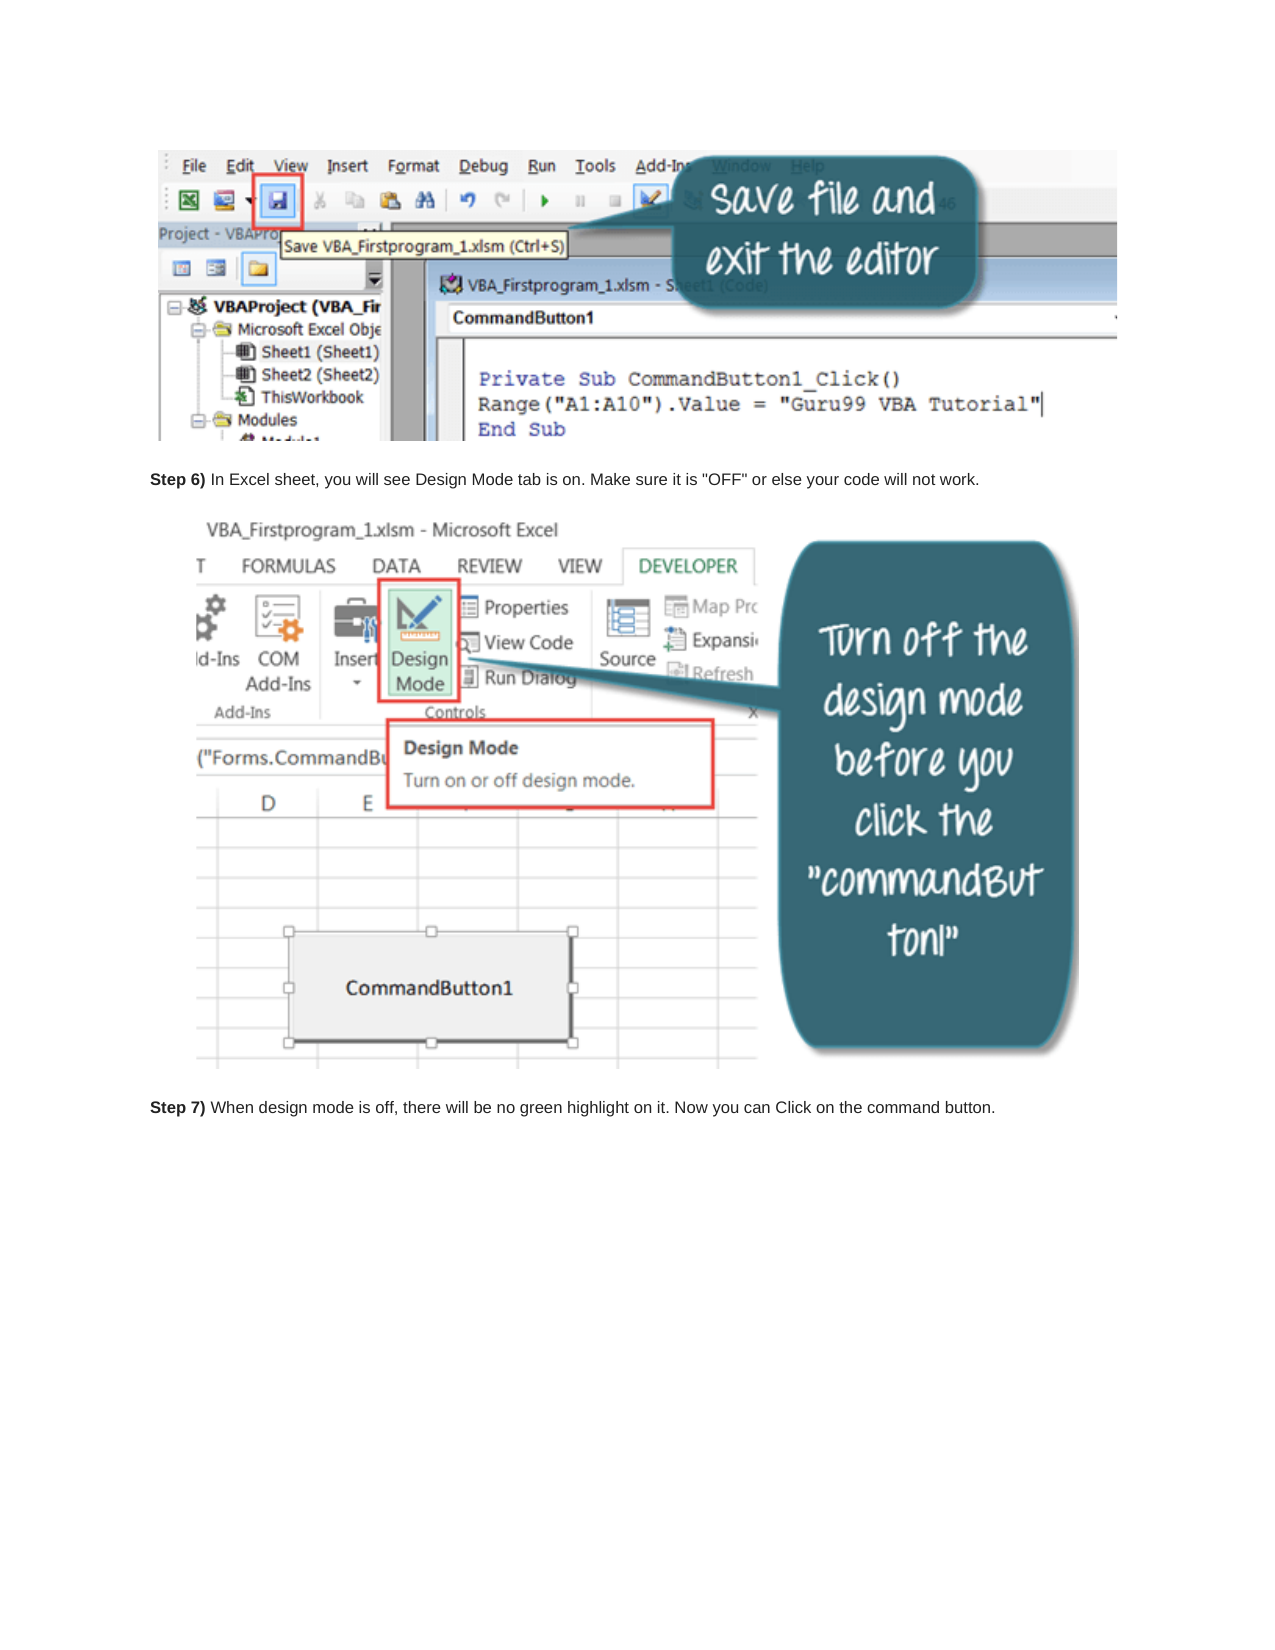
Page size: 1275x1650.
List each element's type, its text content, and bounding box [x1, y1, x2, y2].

text Step 7) When design mode is off, there will be no green highlight on it. Now you can Click on the command button. [150, 1098, 1125, 1117]
picture [196, 518, 1079, 1069]
text Step 6) In Excel sheet, you will see Design Mode tab is on. Make sure it is "OFF" or else your code will not work. [150, 470, 1125, 489]
picture [158, 150, 1118, 441]
